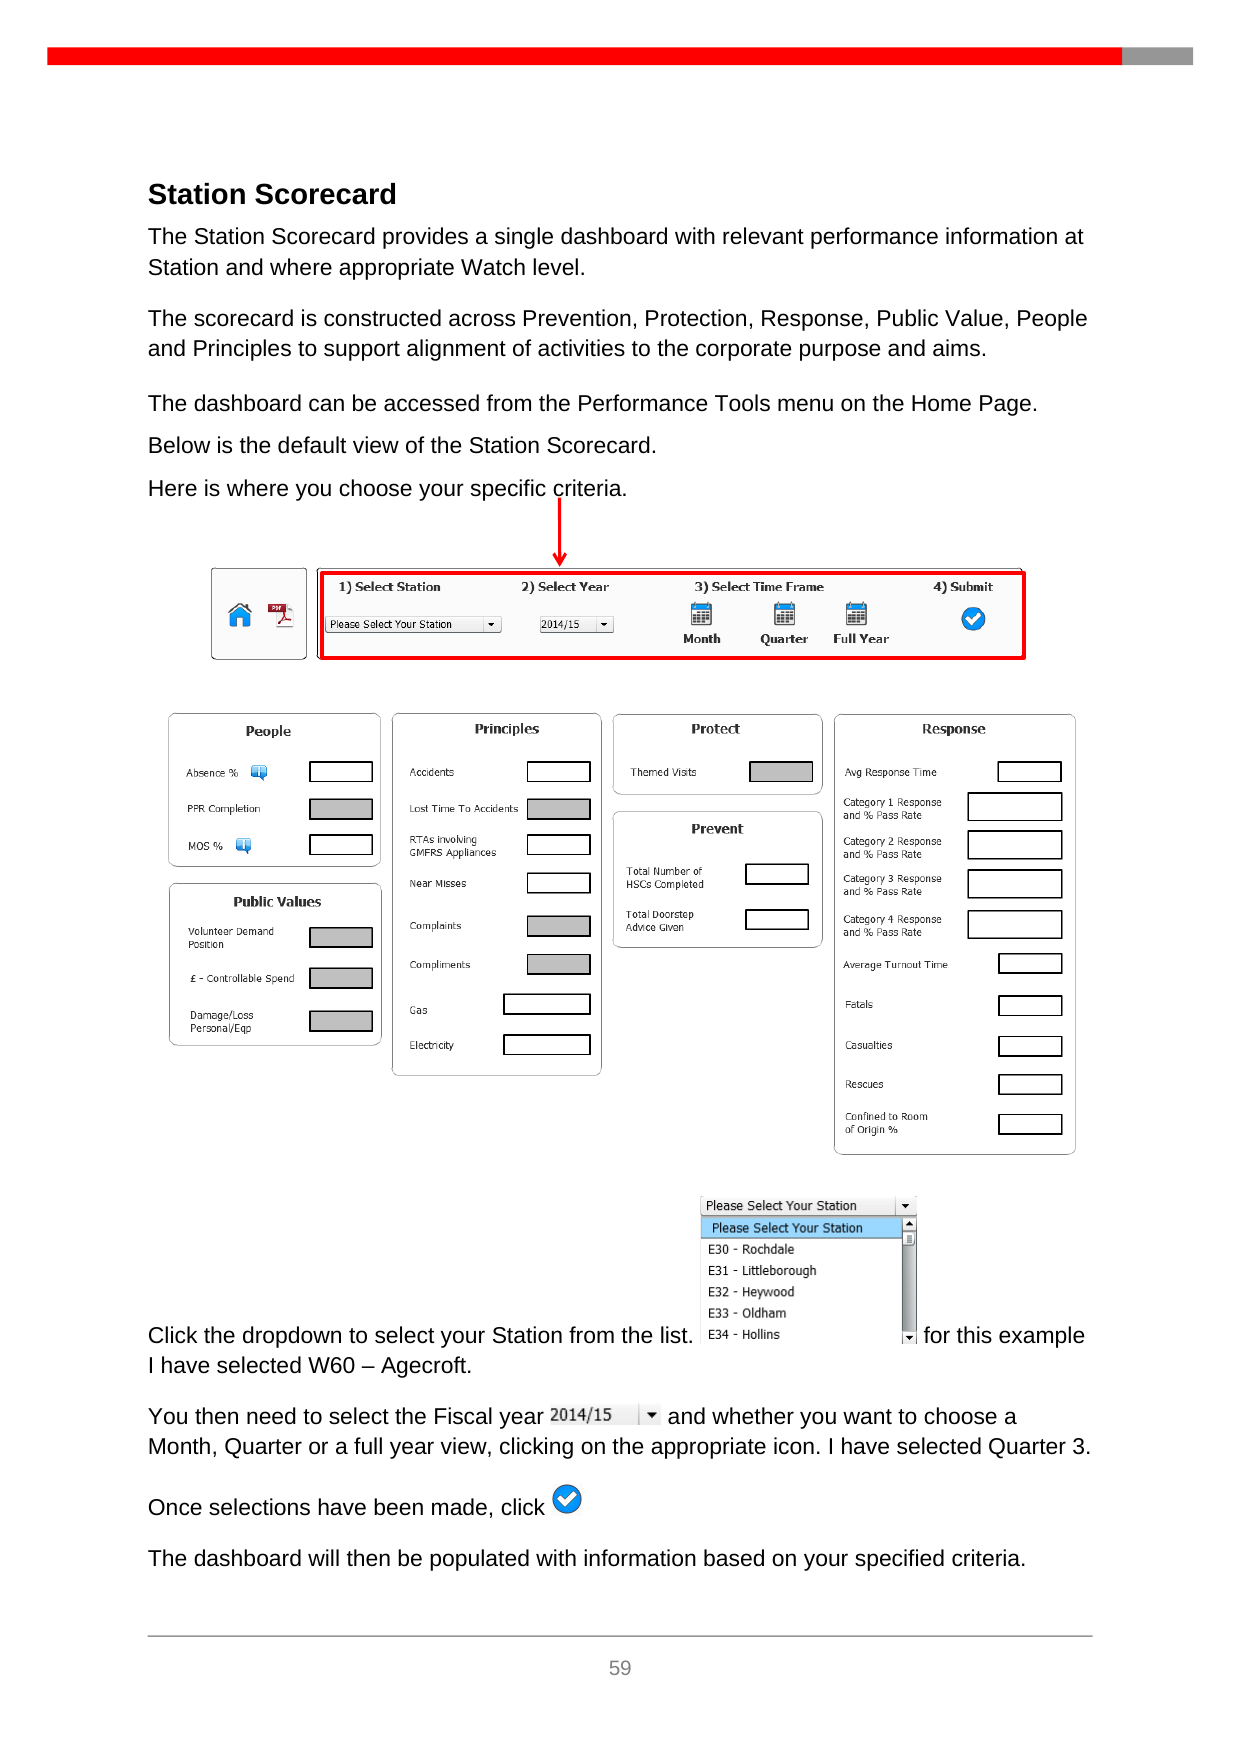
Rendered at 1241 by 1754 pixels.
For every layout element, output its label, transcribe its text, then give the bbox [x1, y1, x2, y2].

text Once selections have been made, click [148, 1484, 1092, 1520]
text Here is where you choose your specific criteria. [148, 471, 1092, 501]
text Below is the default view of the Station Scorecard. [148, 428, 1092, 459]
text The scorecard is constructed across Prevention, Protection, Response, Public Value, People and Principles to support alignment of activities to the corporate purpose and aims. [148, 304, 1092, 361]
text The dashboard will then be populated with information based on your specified criteria. [148, 1545, 1092, 1571]
picture [550, 1403, 662, 1425]
text The Station Scorecard provides a single dashboard with relevant performance information at Station and where appropriate Watch level. [148, 223, 1092, 280]
text You then need to select the Fiscal year and whether you want to choose a Month, Quarter or a full year view, clicking on the appropriate icon. I have selected Quarter 3. [148, 1403, 1092, 1459]
picture [551, 1484, 583, 1516]
subtitle Station Scorecard [148, 177, 1092, 211]
text The dashboard can be accessed from the Performance Tools menu on the Home Page. [148, 386, 1092, 416]
picture [147, 556, 1093, 1171]
text Click the dropdown to select your Station from the list. for this example I have selected W60 – Agecroft. [148, 1197, 1092, 1378]
picture [700, 1196, 917, 1344]
